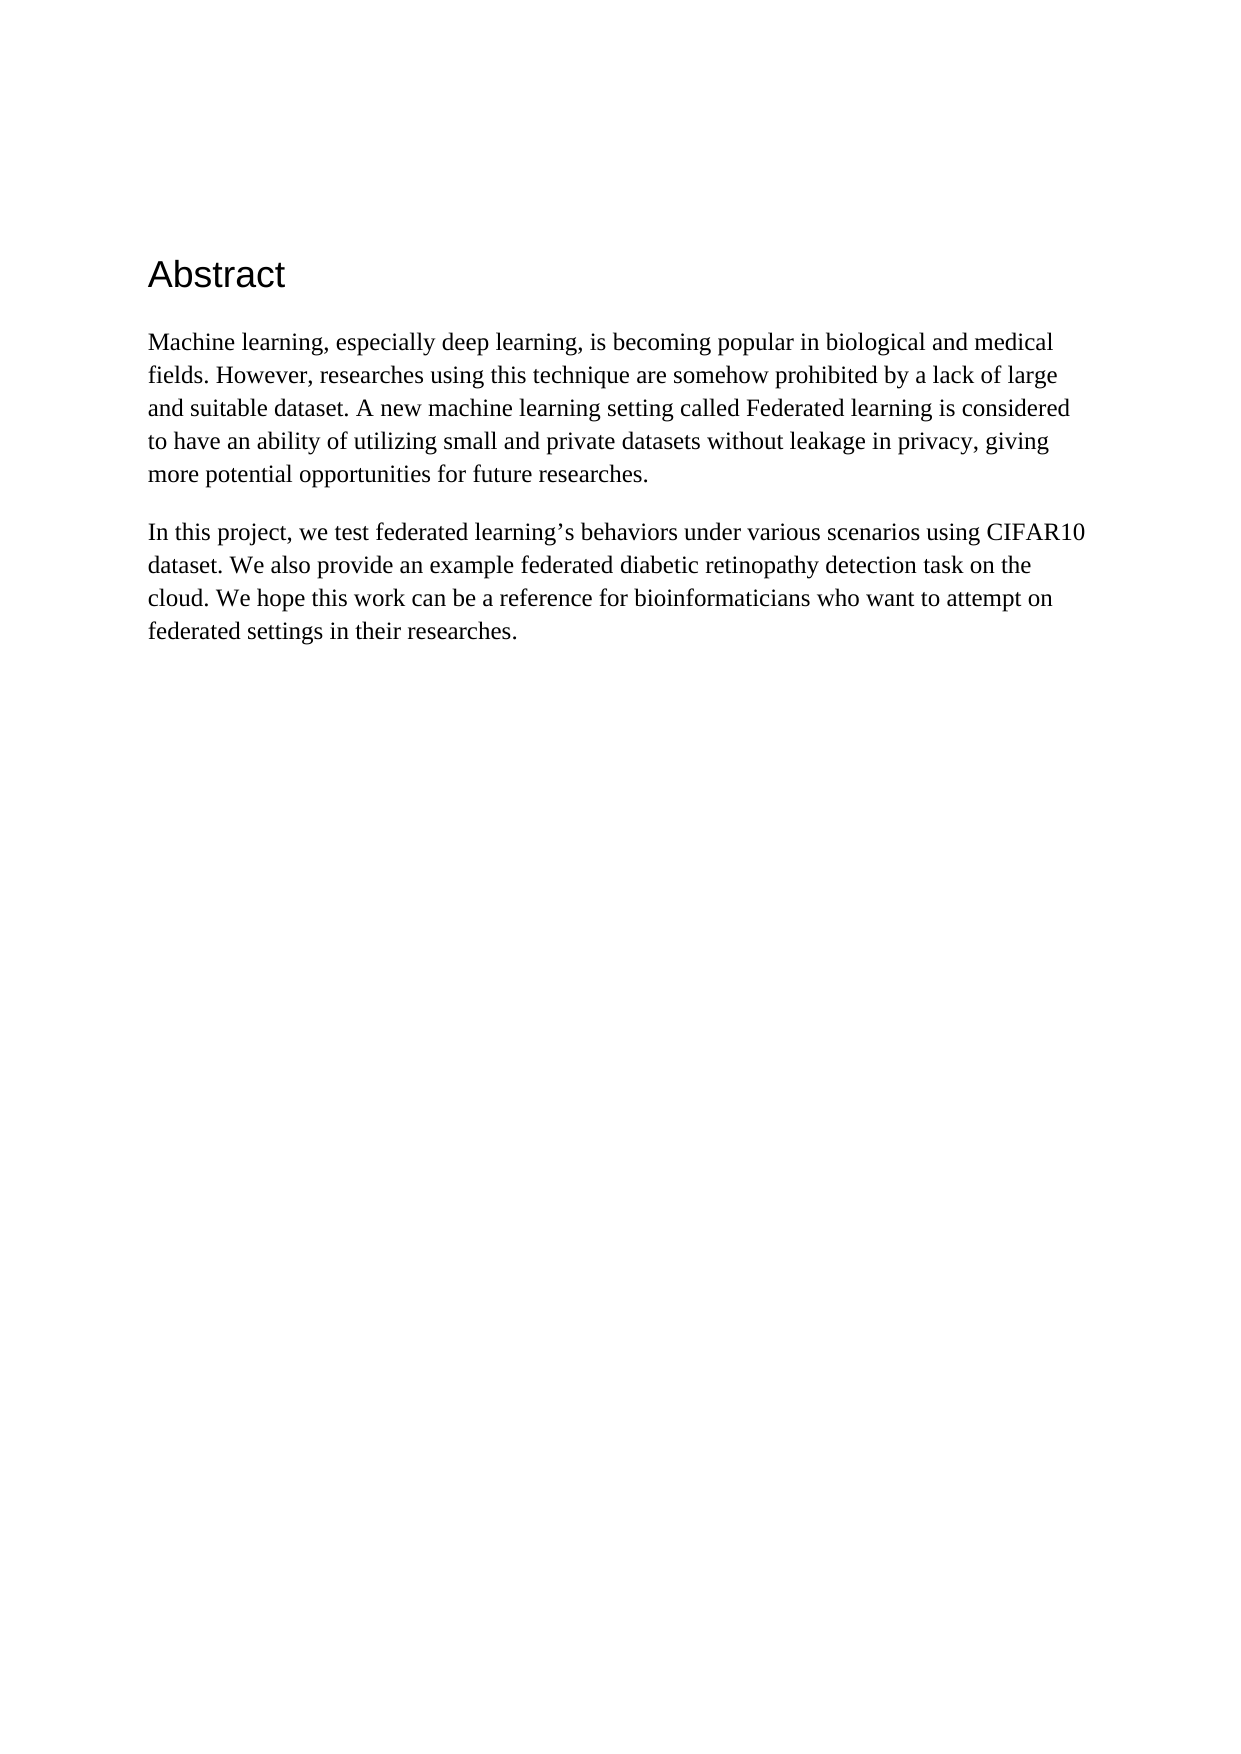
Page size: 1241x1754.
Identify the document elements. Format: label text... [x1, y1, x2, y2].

text Machine learning, especially deep learning, is becoming popular in biological and medical fields. However, researches using this technique are somehow prohibited by a lack of large and suitable dataset. A new machine learning setting called Federated learning is considered to have an ability of utilizing small and private datasets without leakage in privacy, giving more potential opportunities for future researches. [148, 327, 1092, 488]
subtitle Abstract [148, 252, 1092, 295]
text In this project, we test federated learning’s behaviors under various scenarios using CIFAR10 dataset. We also provide an example federated diabetic retinopathy detection task on the cloud. We hope this work can be a reference for bioinformaticians who want to attempt on federated settings in their researches. [148, 517, 1092, 645]
